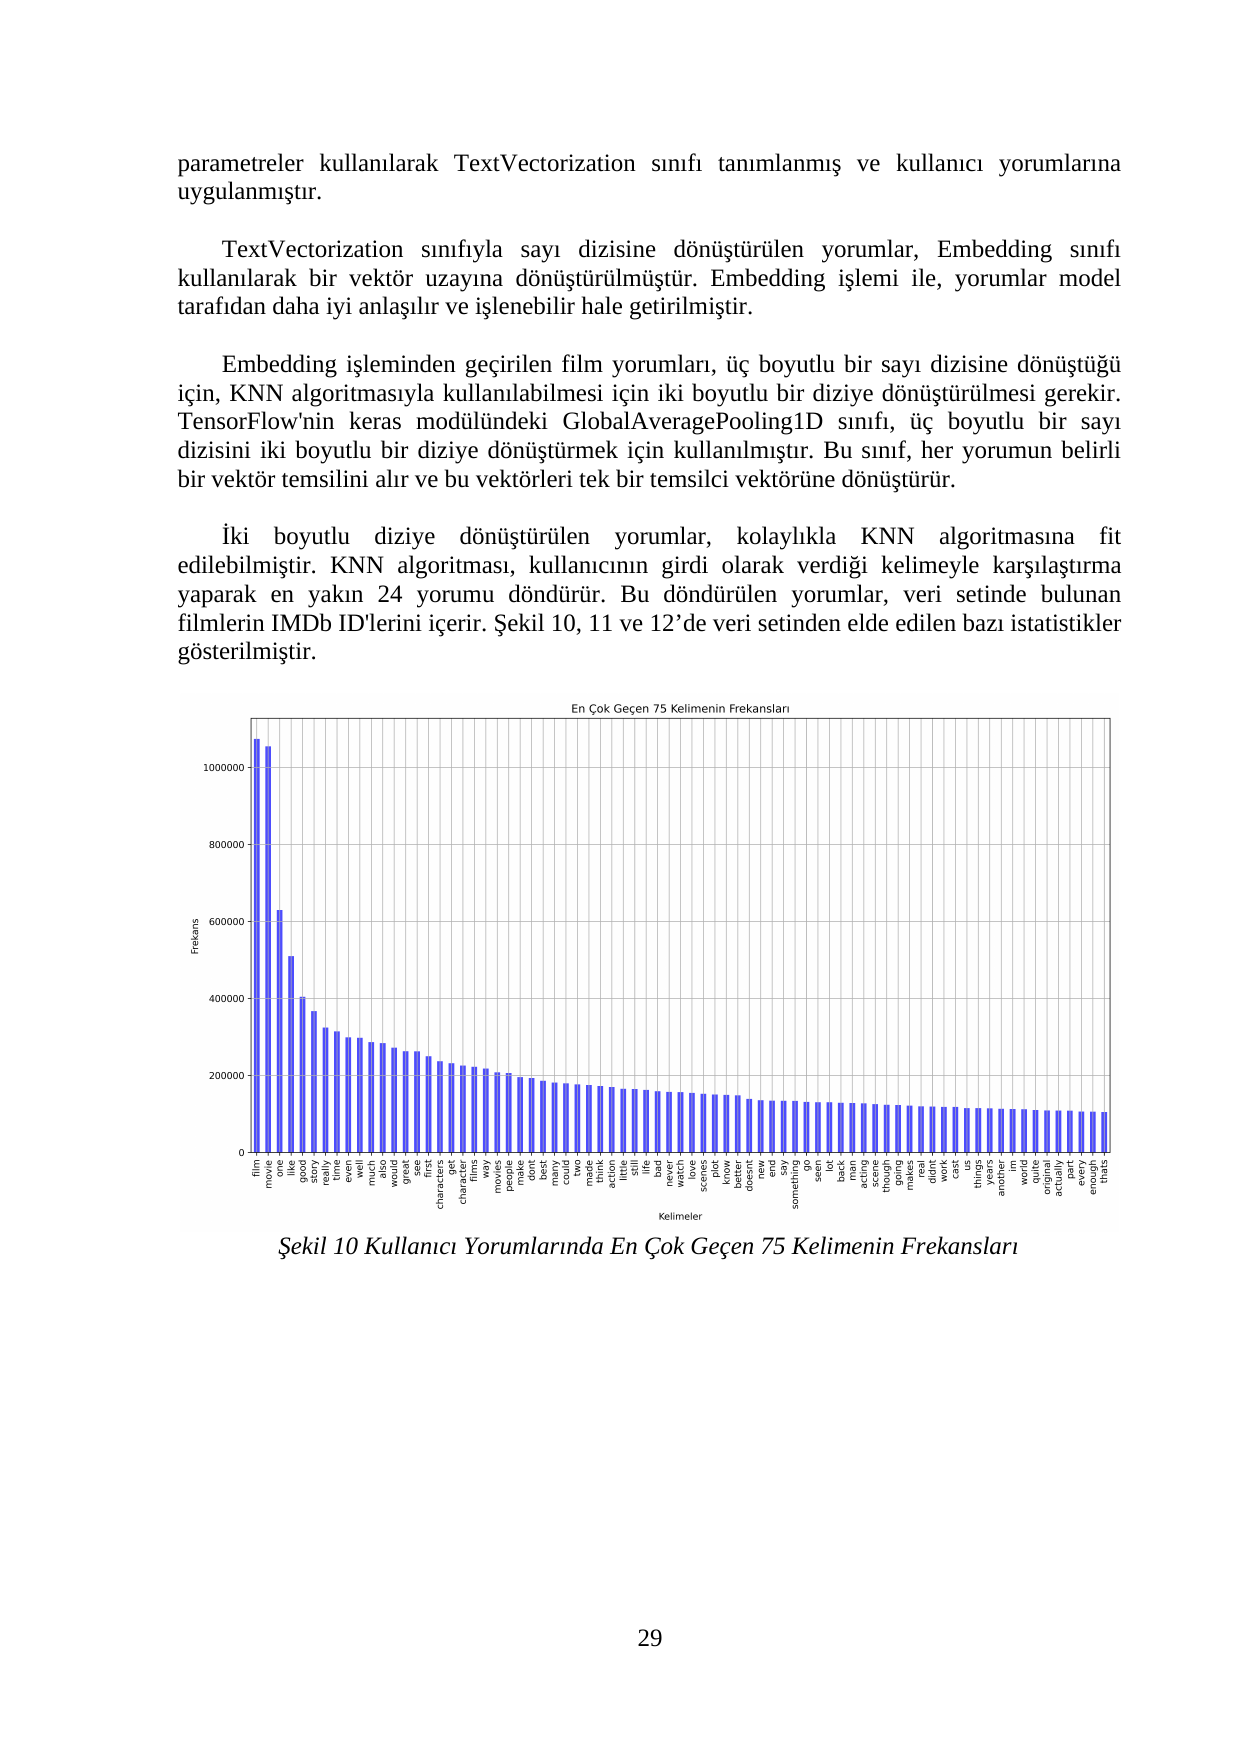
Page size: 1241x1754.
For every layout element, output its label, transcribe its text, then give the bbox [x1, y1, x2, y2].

text TextVectorization sınıfıyla sayı dizisine dönüştürülen yorumlar, Embedding sınıfı kullanılarak bir vektör uzayına dönüştürülmüştür. Embedding işlemi ile, yorumlar model tarafıdan daha iyi anlaşılır ve işlenebilir hale getirilmiştir. [177, 234, 1122, 320]
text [177, 148, 1122, 205]
text İki boyutlu diziye dönüştürülen yorumlar, kolaylıkla KNN algoritmasına fit edilebilmiştir. KNN algoritması, kullanıcının girdi olarak verdiği kelimeyle karşılaştırma yaparak en yakın 24 yorumu döndürür. Bu döndürülen yorumlar, veri setinde bulunan filmlerin IMDb ID'lerini içerir. Şekil 10, 11 ve 12’de veri setinden elde edilen bazı istatistikler gösterilmiştir. [177, 521, 1122, 665]
text Şekil 10 Kullanıcı Yorumlarında En Çok Geçen 75 Kelimenin Frekansları [177, 1231, 1122, 1260]
text Embedding işleminden geçirilen film yorumları, üç boyutlu bir sayı dizisine dönüştüğü için, KNN algoritmasıyla kullanılabilmesi için iki boyutlu bir diziye dönüştürülmesi gerekir. TensorFlow'nin keras modülündeki GlobalAveragePooling1D sınıfı, üç boyutlu bir sayı dizisini iki boyutlu bir diziye dönüştürmek için kullanılmıştır. Bu sınıf, her yorumun belirli bir vektör temsilini alır ve bu vektörleri tek bir temsilci vektörüne dönüştürür. [177, 349, 1122, 493]
picture [180, 693, 1120, 1232]
